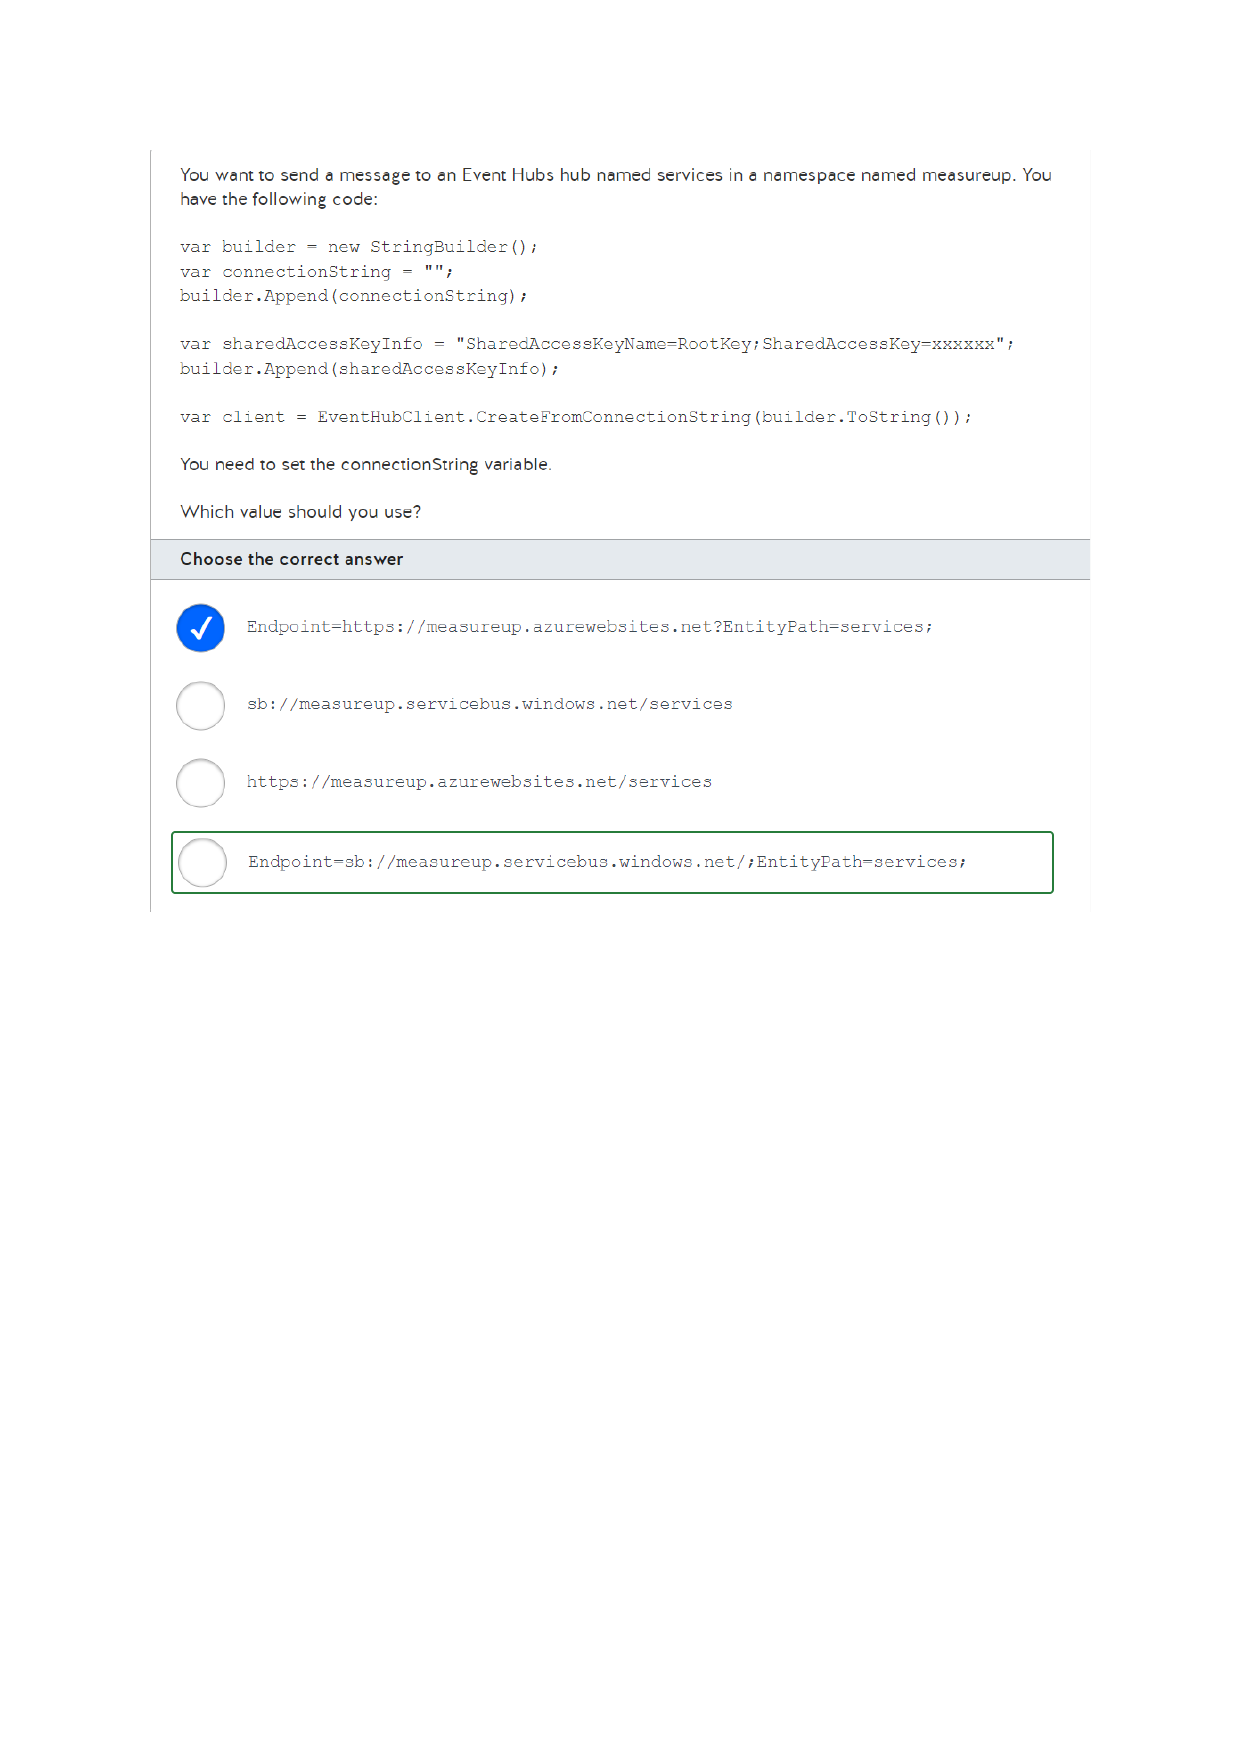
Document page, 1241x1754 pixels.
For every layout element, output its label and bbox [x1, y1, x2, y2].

picture [150, 150, 1091, 912]
